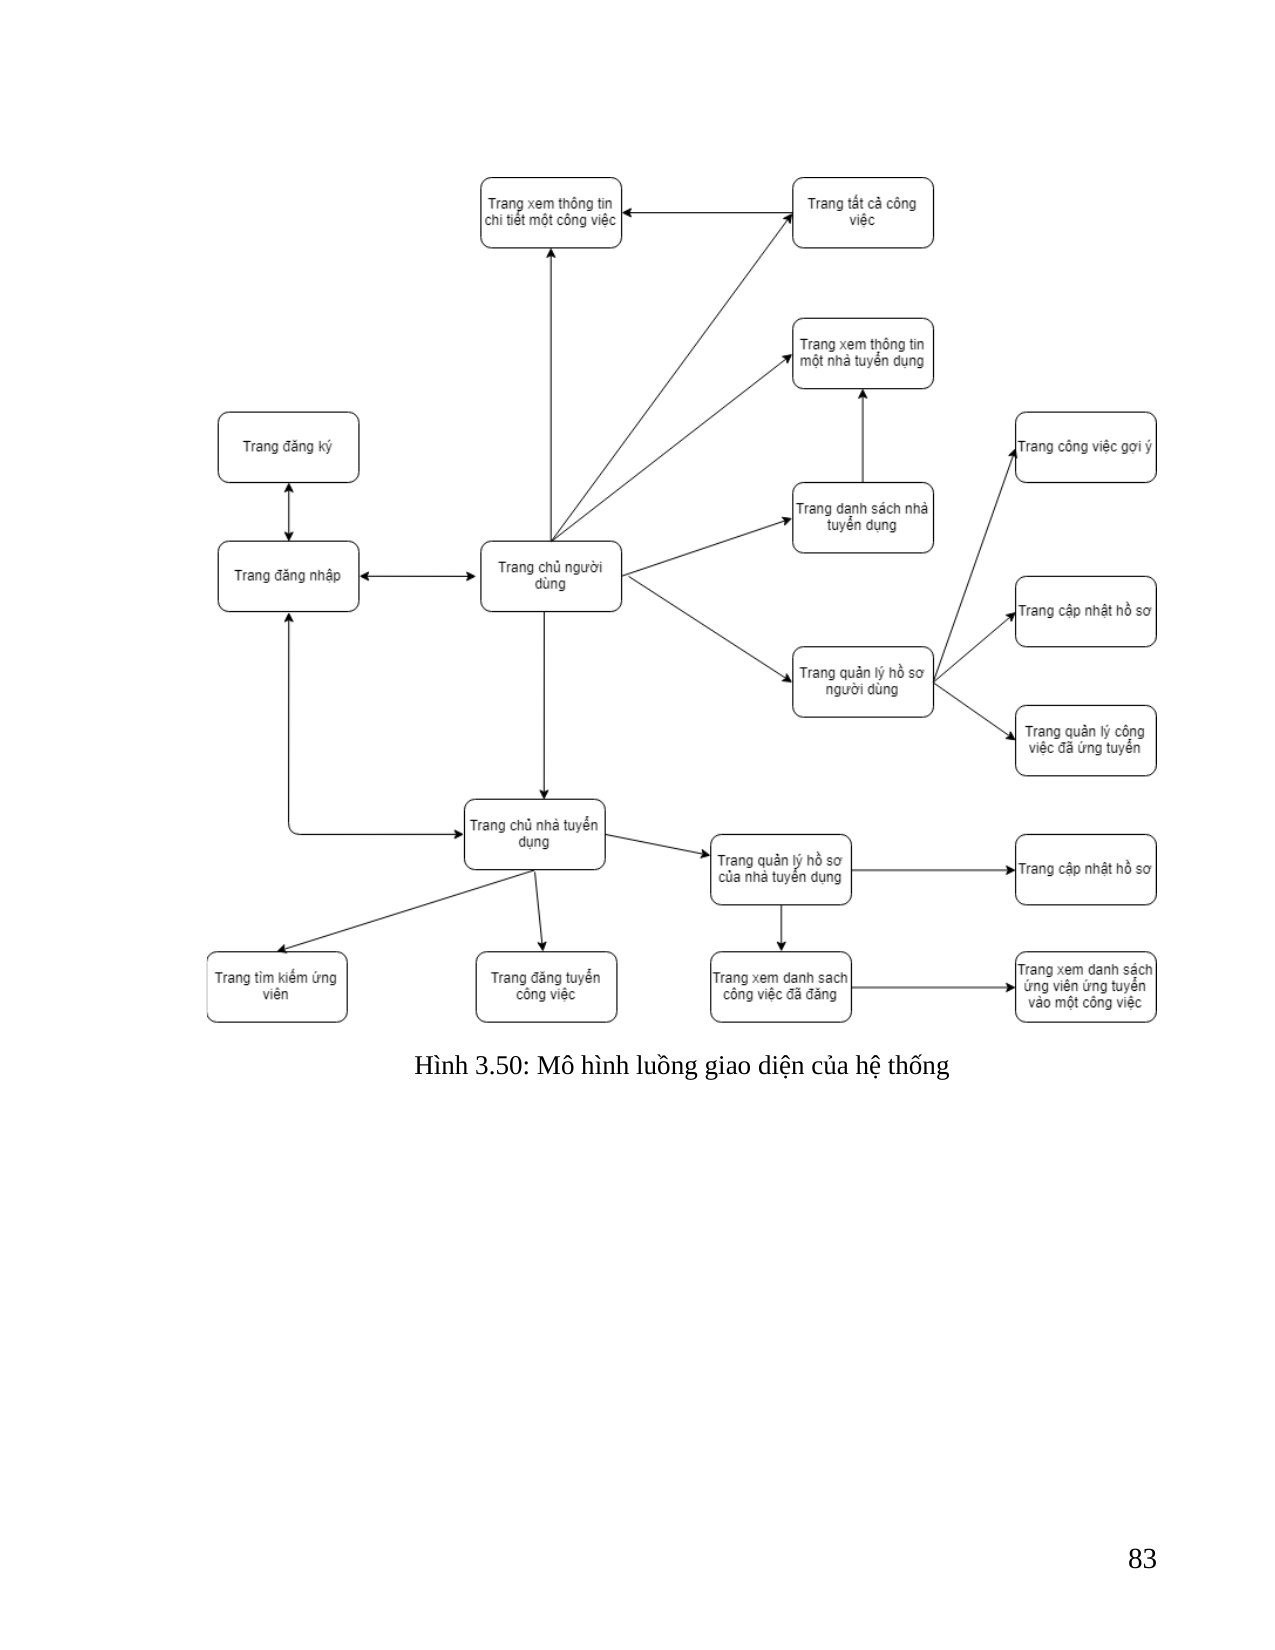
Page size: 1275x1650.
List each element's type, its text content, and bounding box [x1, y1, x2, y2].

picture [206, 177, 1157, 1024]
